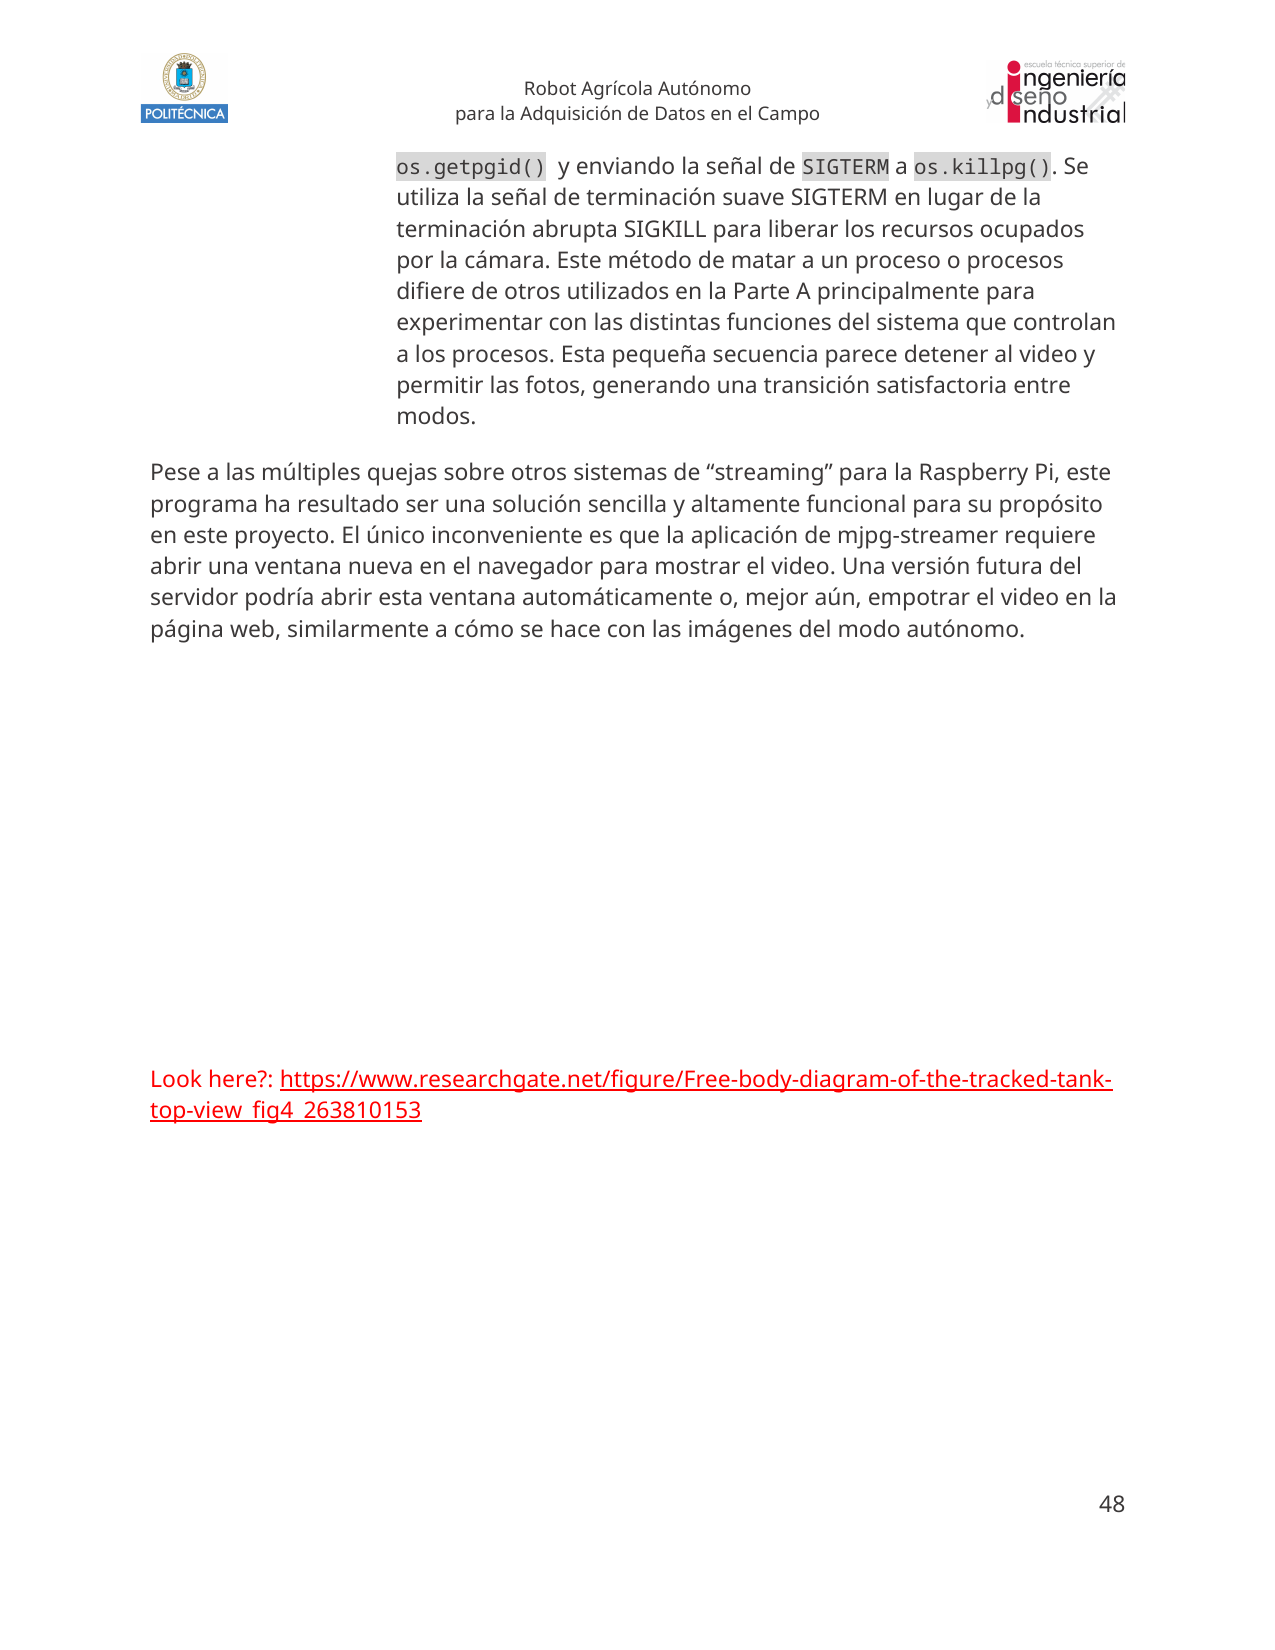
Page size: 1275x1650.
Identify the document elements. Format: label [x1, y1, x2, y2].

picture [986, 60, 1125, 123]
picture [140, 53, 228, 123]
